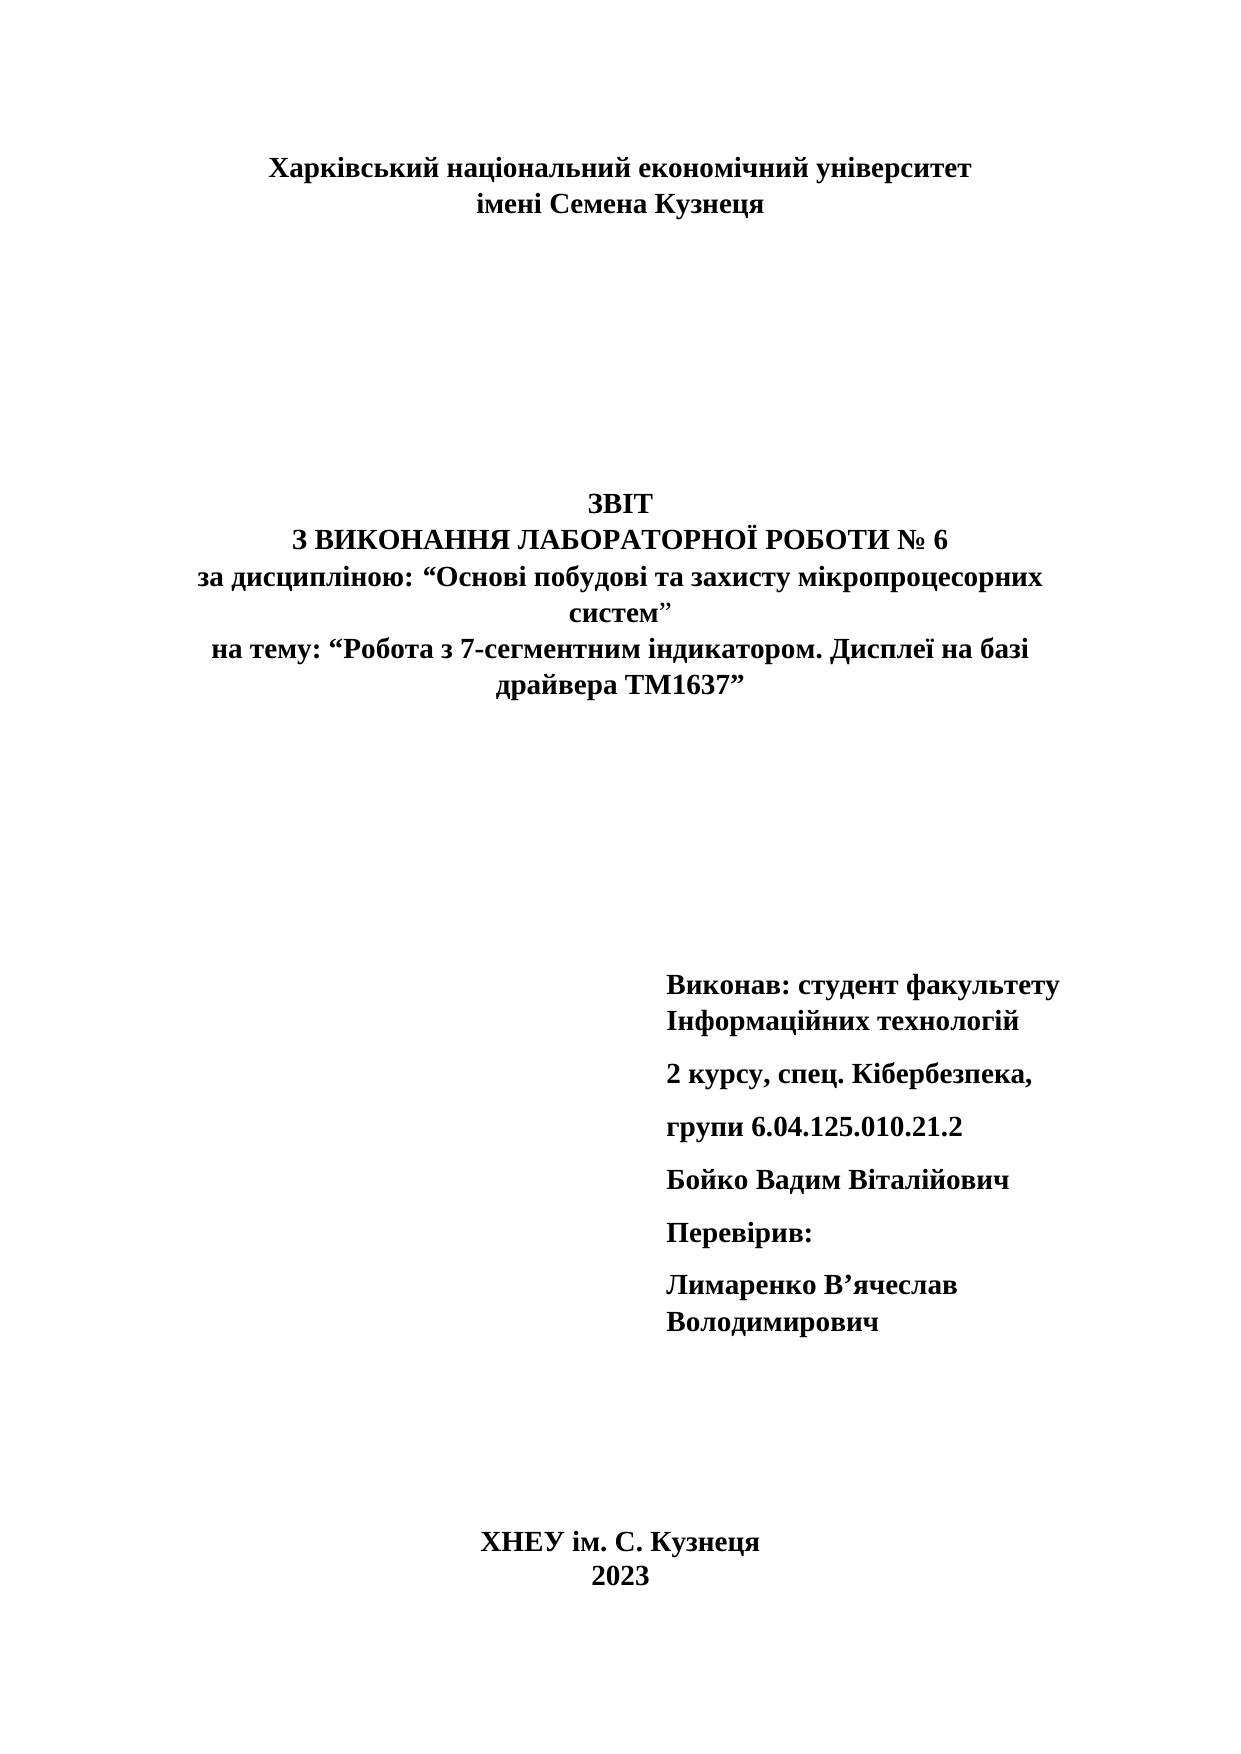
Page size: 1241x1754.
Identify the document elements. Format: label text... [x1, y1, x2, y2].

text Харківський національний економічний університет [150, 150, 1090, 183]
text Лимаренко В’ячеслав Володимирович [666, 1267, 1090, 1337]
text Перевірив: [666, 1215, 1090, 1248]
text З ВИКОНАННЯ ЛАБОРАТОРНОЇ РОБОТИ № 6 [150, 522, 1090, 556]
text на тему: “Робота з 7-сегментним індикатором. Дисплеї на базі драйвера TM1637” [150, 631, 1090, 701]
text групи 6.04.125.010.21.2 [666, 1109, 1090, 1143]
text ЗВІТ [150, 486, 1090, 520]
text Бойко Вадим Віталійович [666, 1162, 1090, 1195]
text Виконав: студент факультету Інформаційних технологій [666, 967, 1090, 1037]
text 2023 [150, 1558, 1090, 1591]
text ХНЕУ ім. С. Кузнеця [150, 1524, 1090, 1558]
text імені Семена Кузнеця [150, 186, 1090, 220]
text 2 курсу, спец. Кібербезпека, [666, 1056, 1090, 1090]
text за дисципліною: “Основі побудові та захисту мікропроцесорних систем” [150, 559, 1090, 628]
